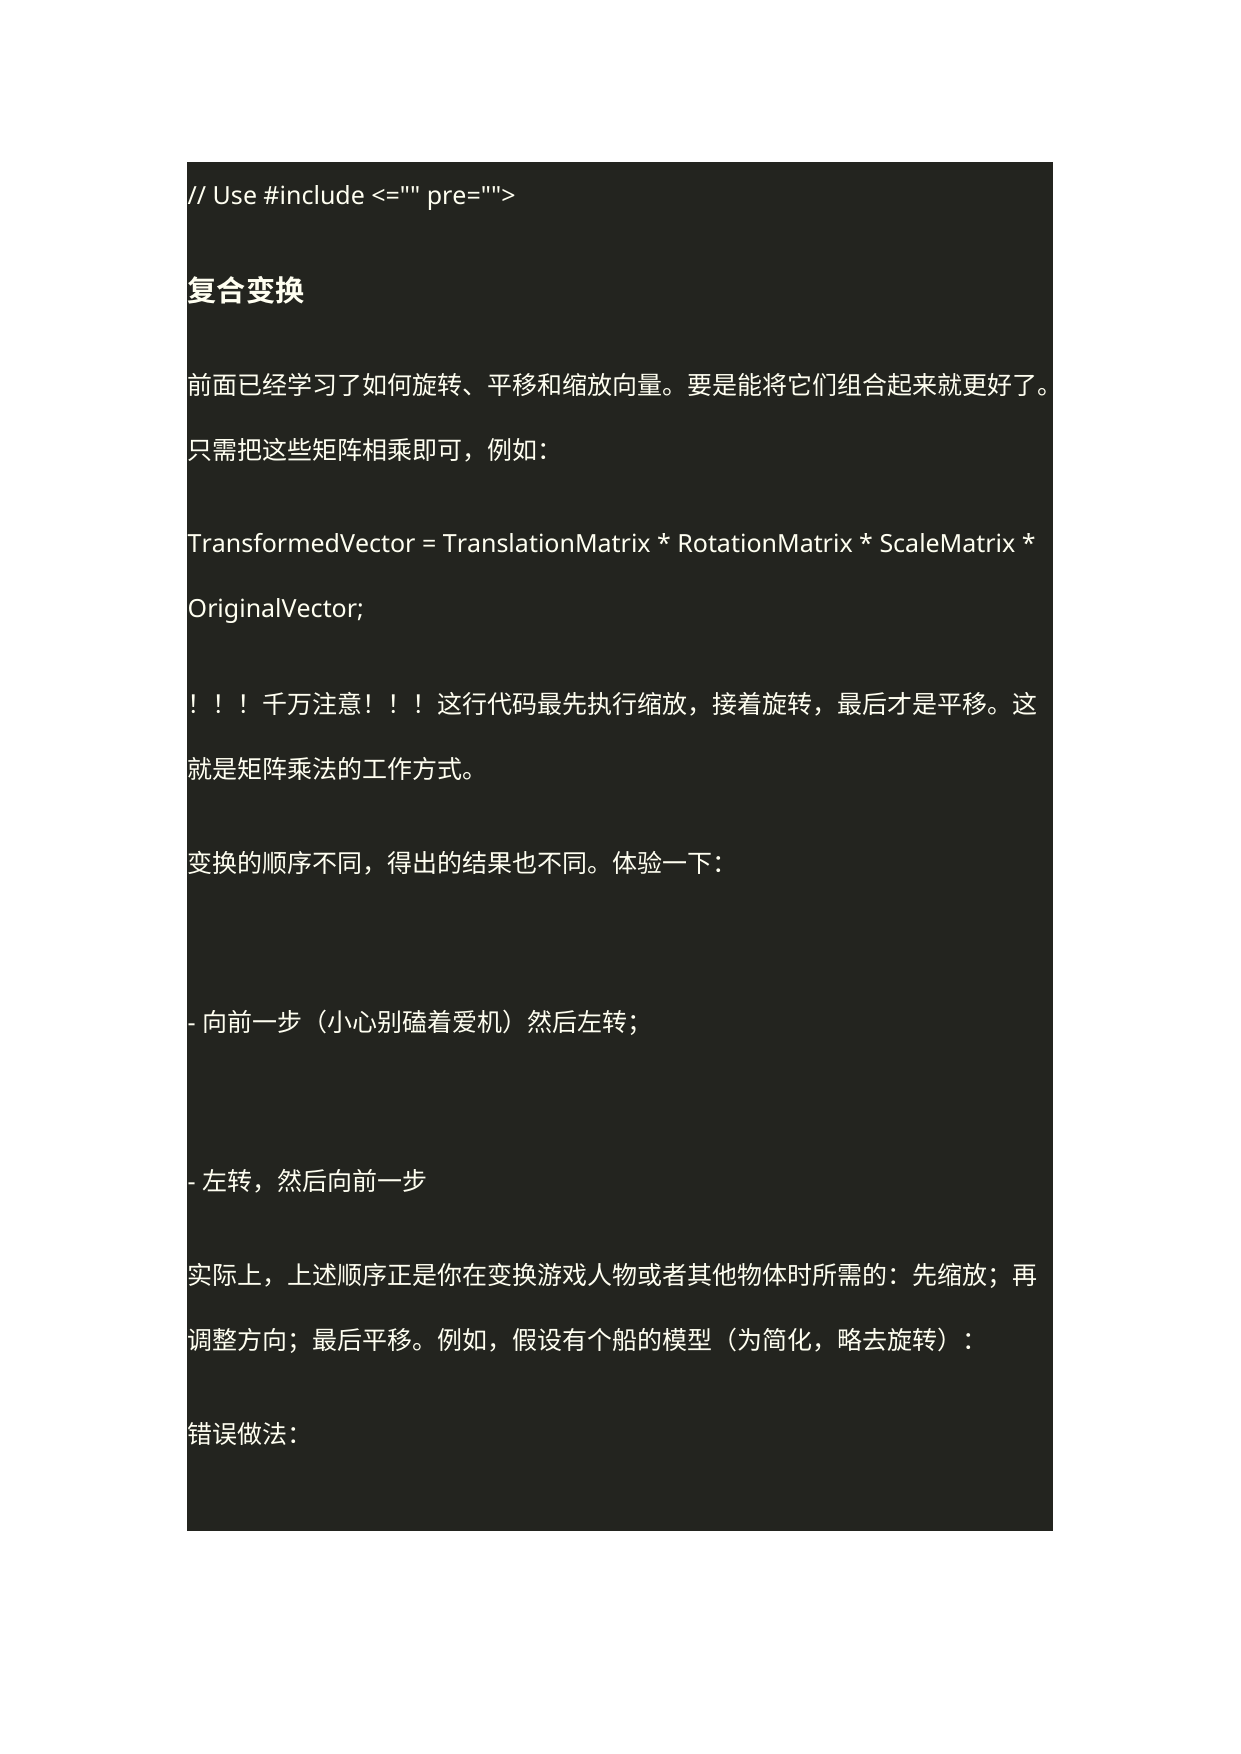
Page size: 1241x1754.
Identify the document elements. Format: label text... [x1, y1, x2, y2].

text TransformedVector = TranslationMatrix * RotationMatrix * ScaleMatrix * OriginalVector; [187, 511, 1053, 641]
text 变换的顺序不同，得出的结果也不同。体验一下： [187, 829, 1053, 959]
text - 向前一步（小心别磕着爱机）然后左转； [187, 988, 1053, 1118]
text 错误做法： [187, 1401, 1053, 1531]
text ！！！千万注意！！！这行代码最先执行缩放，接着旋转，最后才是平移。这就是矩阵乘法的工作方式。 [187, 670, 1053, 800]
text // Use #include <="" pre=""> [187, 162, 1053, 227]
subtitle 复合变换 [187, 256, 1053, 321]
text 实际上，上述顺序正是你在变换游戏人物或者其他物体时所需的：先缩放；再调整方向；最后平移。例如，假设有个船的模型（为简化，略去旋转）： [187, 1241, 1053, 1371]
text 前面已经学习了如何旋转、平移和缩放向量。要是能将它们组合起来就更好了。只需把这些矩阵相乘即可，例如： [187, 351, 1053, 481]
text - 左转，然后向前一步 [187, 1147, 1053, 1212]
